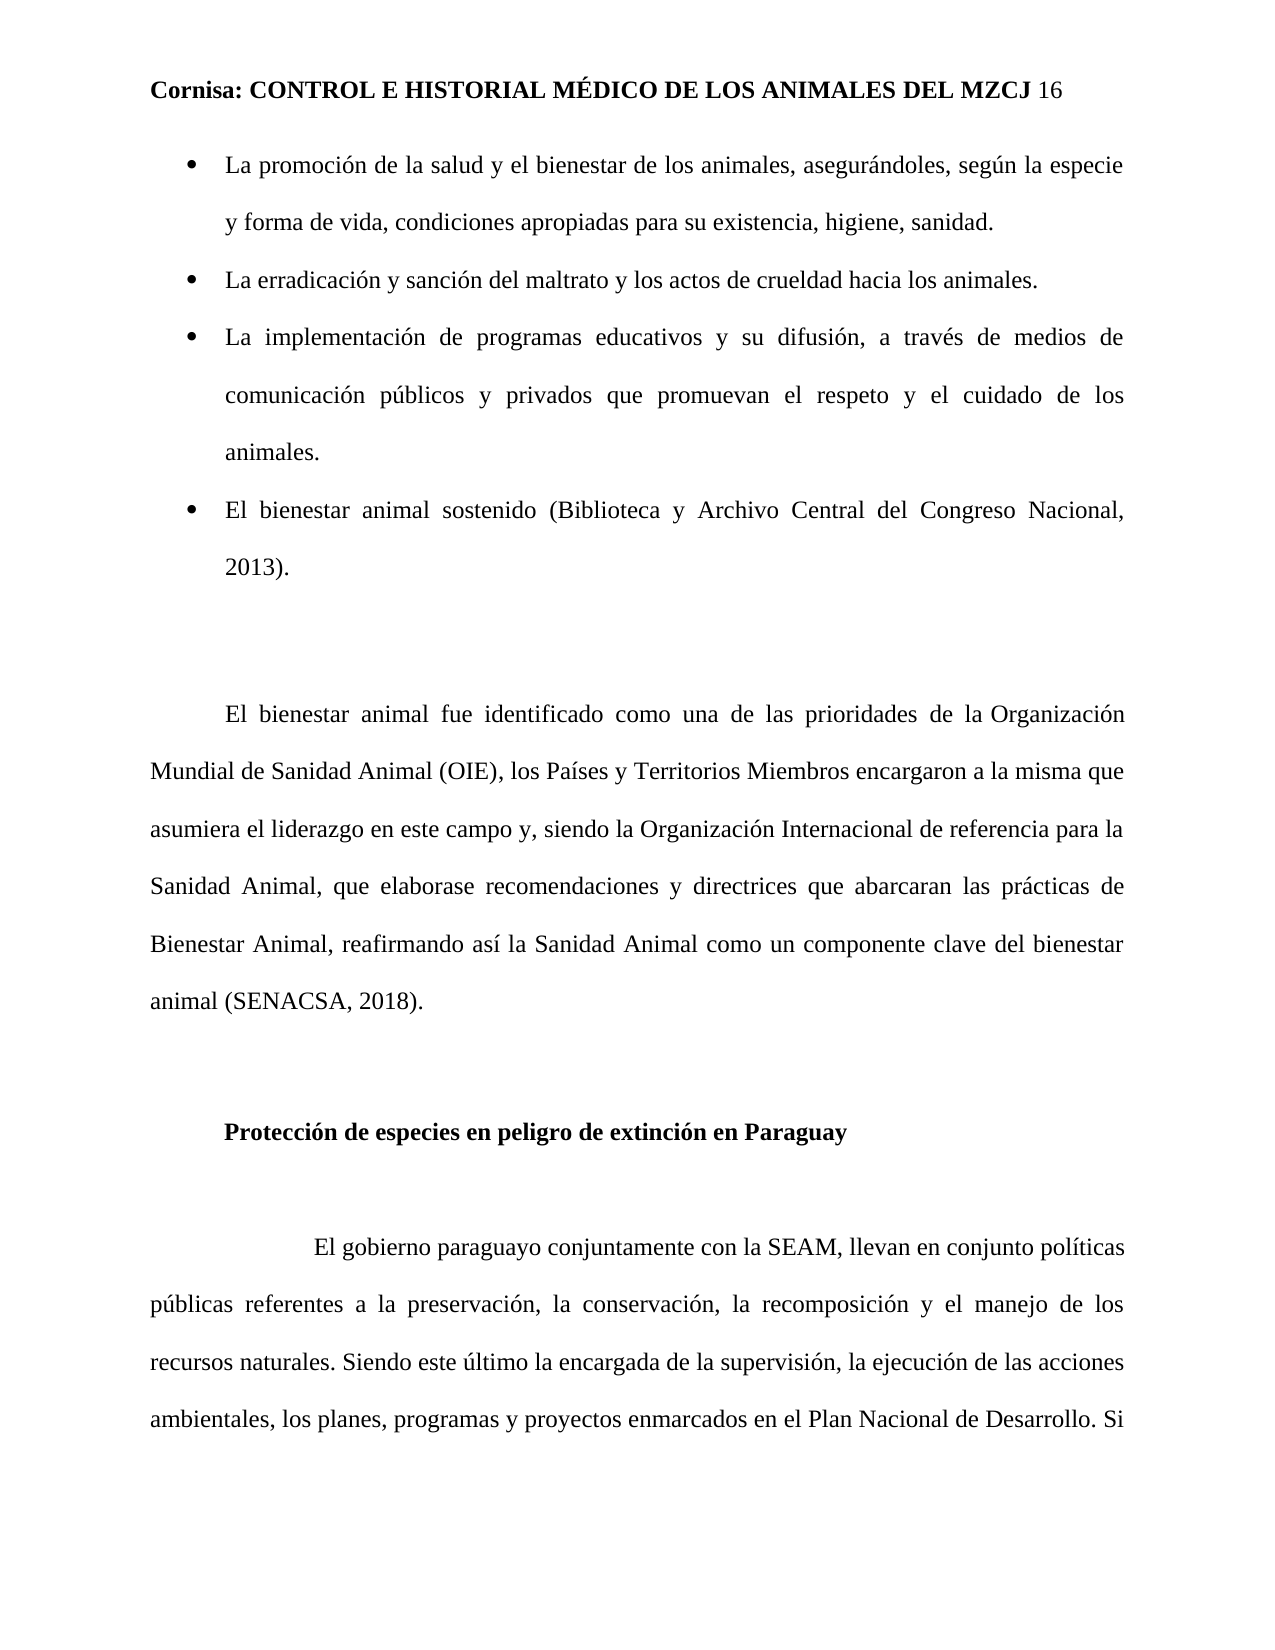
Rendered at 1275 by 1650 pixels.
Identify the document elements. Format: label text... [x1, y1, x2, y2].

list El bienestar animal sostenido. [187, 495, 1125, 581]
list La promoción de la salud y el bienestar de los animales, asegurándoles, según la especie y forma de vida, condiciones apropiadas para su existencia, higiene, sanidad. [187, 150, 1125, 236]
subtitle Protección de especies en peligro de extinción en Paraguay [150, 1117, 1125, 1146]
text El bienestar animal fue identificado como una de las prioridades de la Organización Mundial de Sanidad Animal (OIE), los Países y Territorios Miembros encargaron a la misma que asumiera el liderazgo en este campo y, siendo la Organización Internacional de referencia para la Sanidad Animal, que elaborase recomendaciones y directrices que abarcaran las prácticas de Bienestar Animal, reafirmando así la Sanidad Animal como un componente clave del bienestar animal . [150, 699, 1125, 1015]
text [150, 1232, 1125, 1433]
list La erradicación y sanción del maltrato y los actos de crueldad hacia los animales. [187, 265, 1125, 294]
list La implementación de programas educativos y su difusión, a través de medios de comunicación públicos y privados que promuevan el respeto y el cuidado de los animales. [187, 322, 1125, 466]
